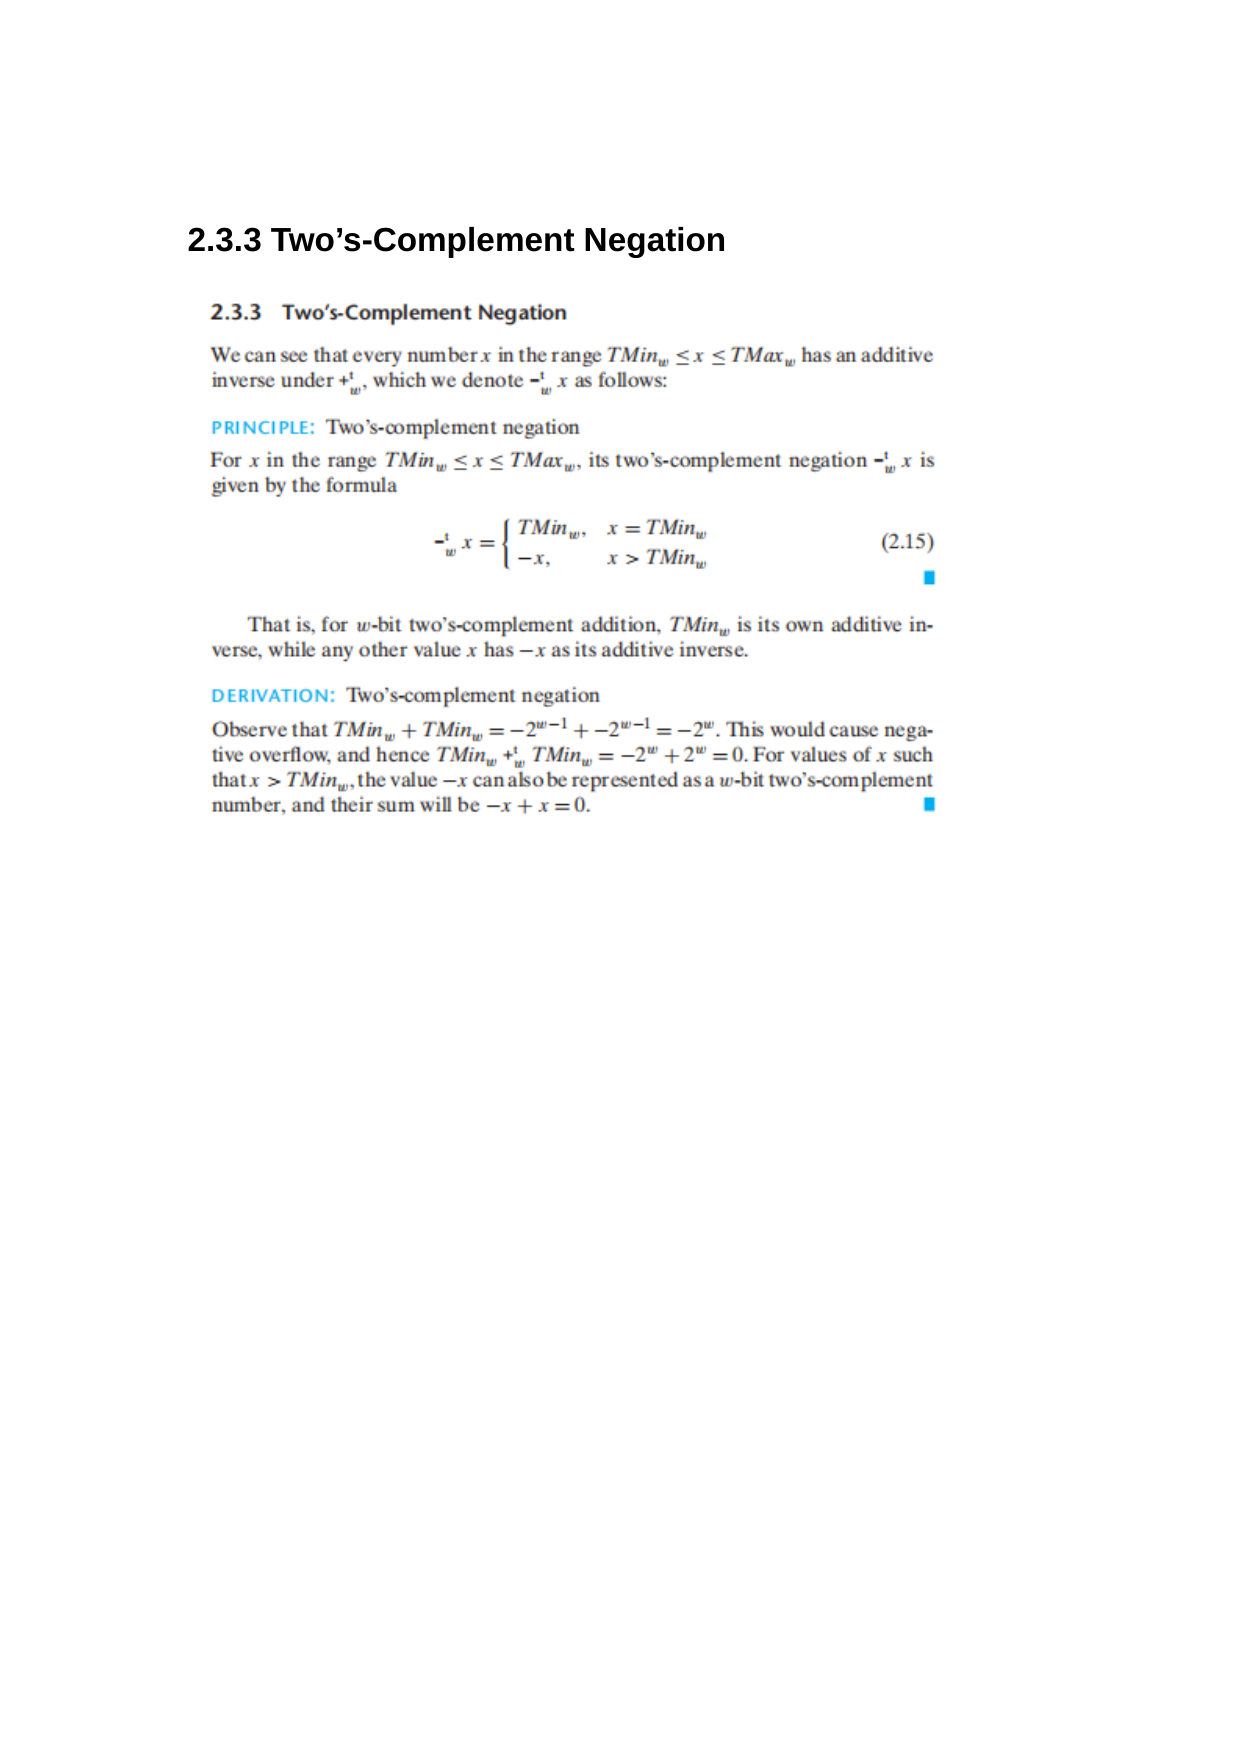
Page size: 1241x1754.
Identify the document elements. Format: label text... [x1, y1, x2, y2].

picture [187, 280, 1008, 837]
subtitle 2.3.3 Two’s-Complement Negation [187, 219, 1053, 259]
